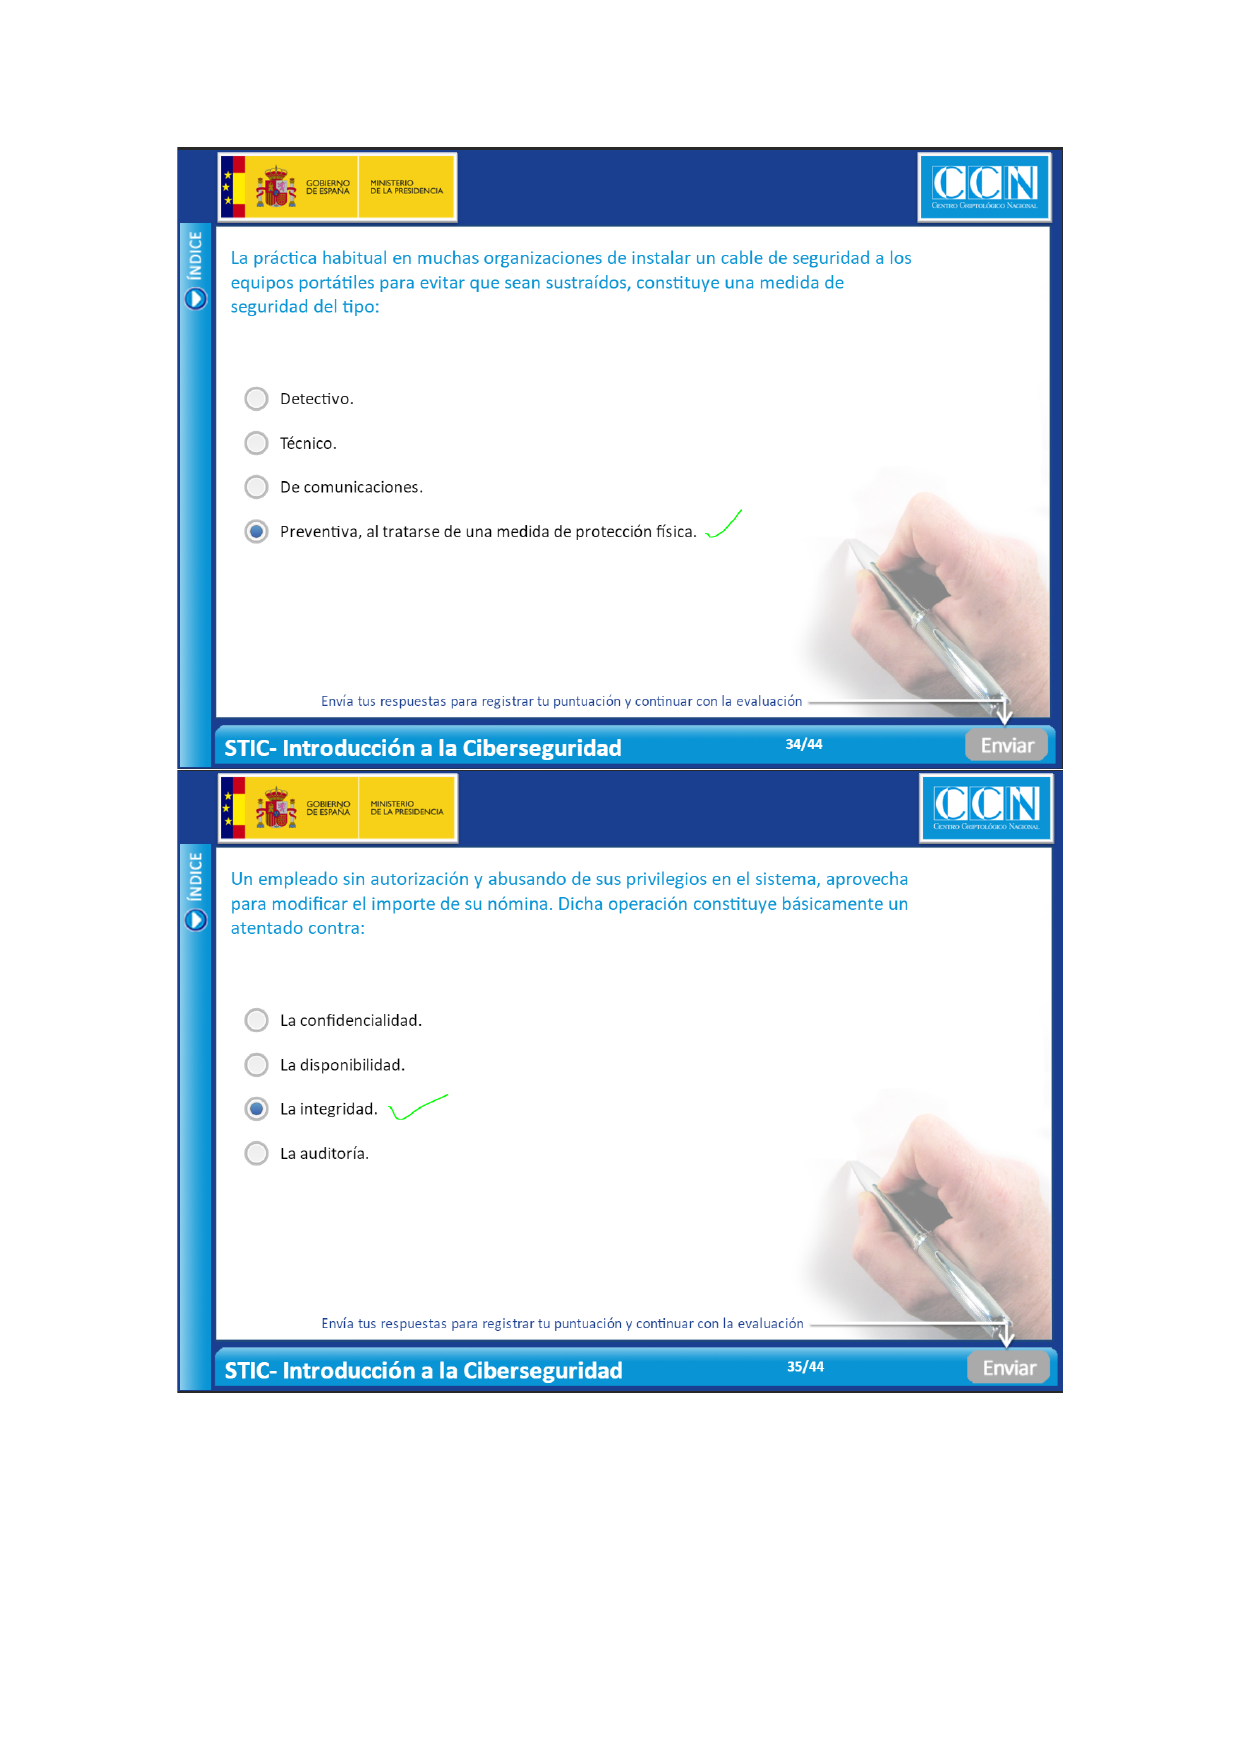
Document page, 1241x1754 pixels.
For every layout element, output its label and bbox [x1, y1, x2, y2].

picture [177, 770, 1063, 1393]
picture [177, 147, 1063, 769]
